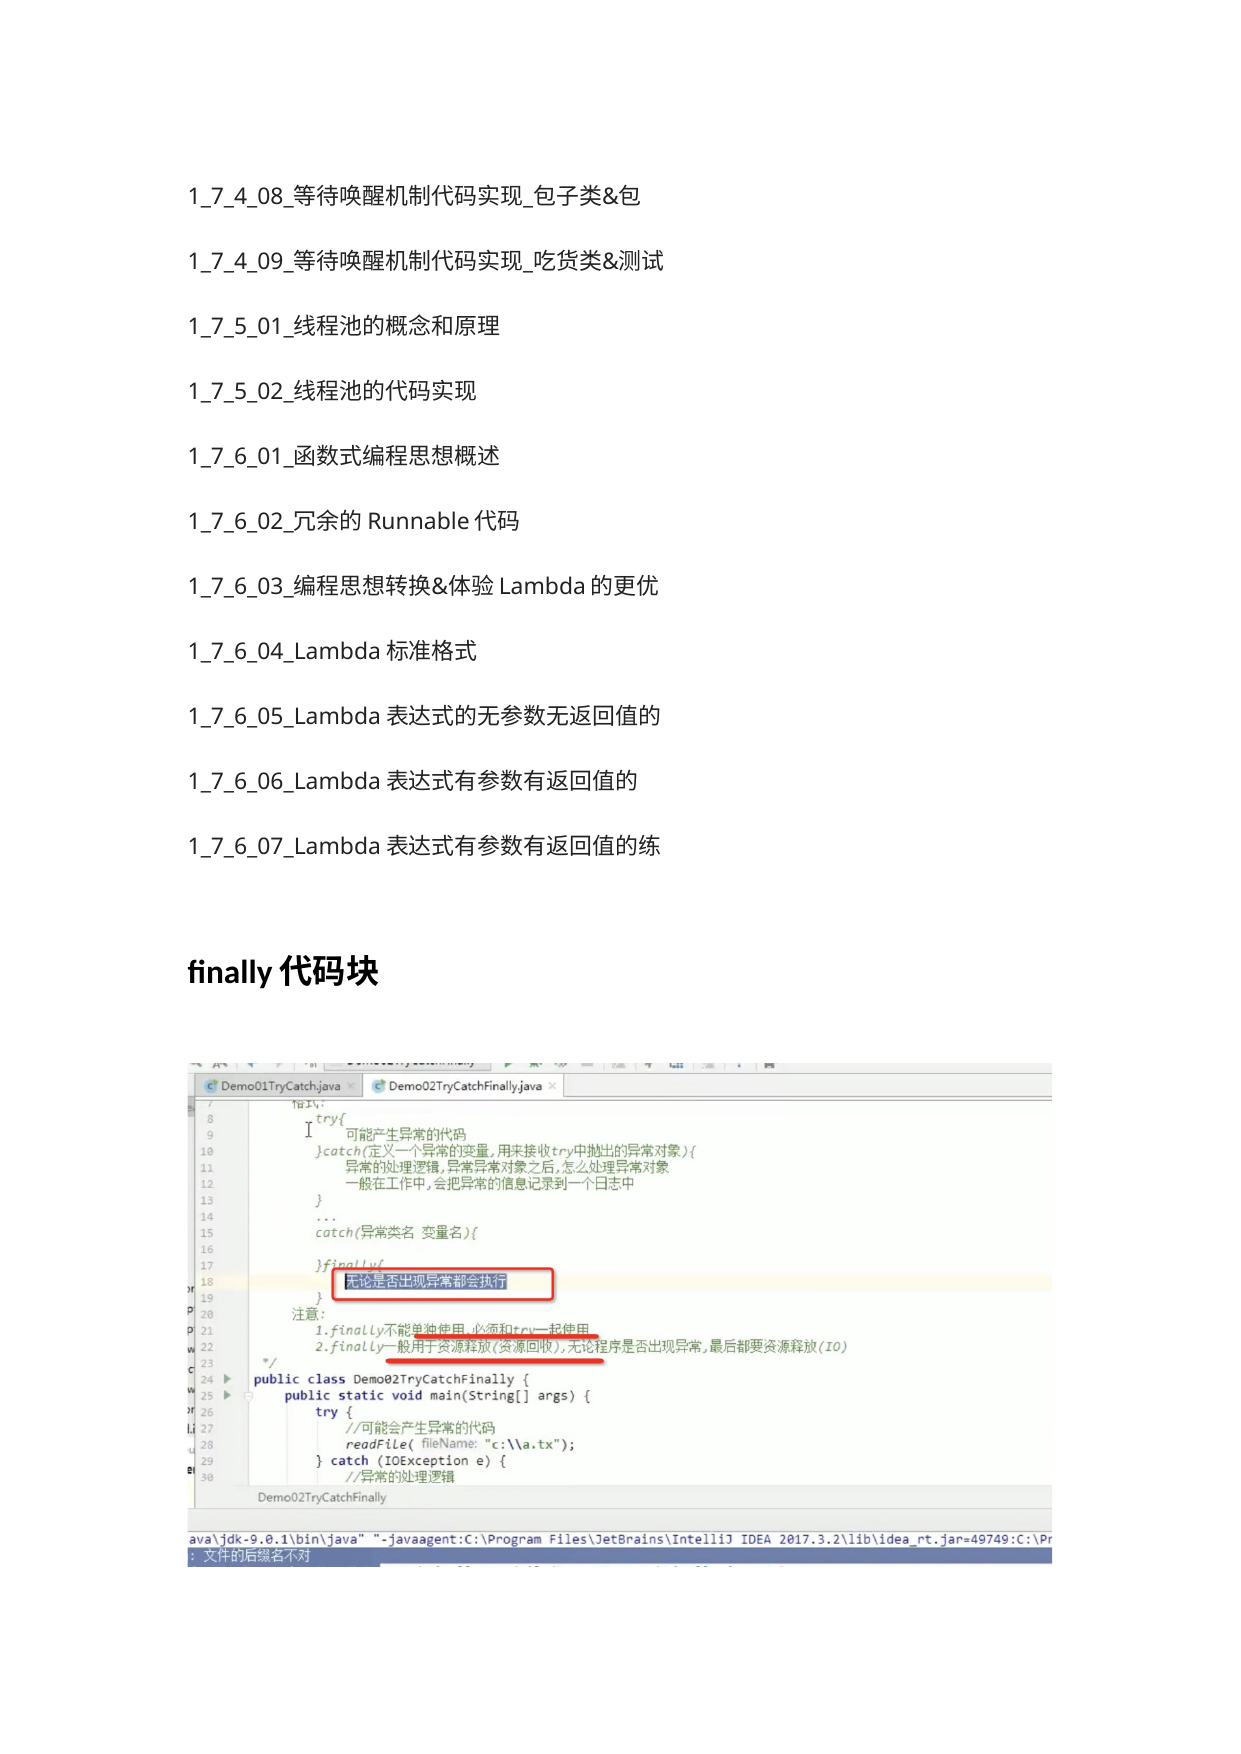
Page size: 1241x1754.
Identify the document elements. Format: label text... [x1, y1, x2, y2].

text 1_7_6_07_Lambda表达式有参数有返回值的练 [187, 812, 1053, 877]
text 1_7_6_04_Lambda标准格式 [187, 617, 1053, 682]
text 1_7_6_03_编程思想转换&体验Lambda的更优 [187, 552, 1053, 617]
text 1_7_4_08_等待唤醒机制代码实现_包子类&包 [187, 162, 1053, 227]
text 1_7_6_01_函数式编程思想概述 [187, 422, 1053, 487]
subtitle finally代码块 [187, 937, 1053, 1002]
text 1_7_6_05_Lambda表达式的无参数无返回值的 [187, 682, 1053, 747]
text 1_7_5_02_线程池的代码实现 [187, 357, 1053, 422]
text 1_7_6_02_冗余的Runnable代码 [187, 487, 1053, 552]
picture [187, 1063, 1053, 1567]
text 1_7_6_06_Lambda表达式有参数有返回值的 [187, 747, 1053, 812]
text 1_7_4_09_等待唤醒机制代码实现_吃货类&测试 [187, 227, 1053, 292]
text 1_7_5_01_线程池的概念和原理 [187, 292, 1053, 357]
